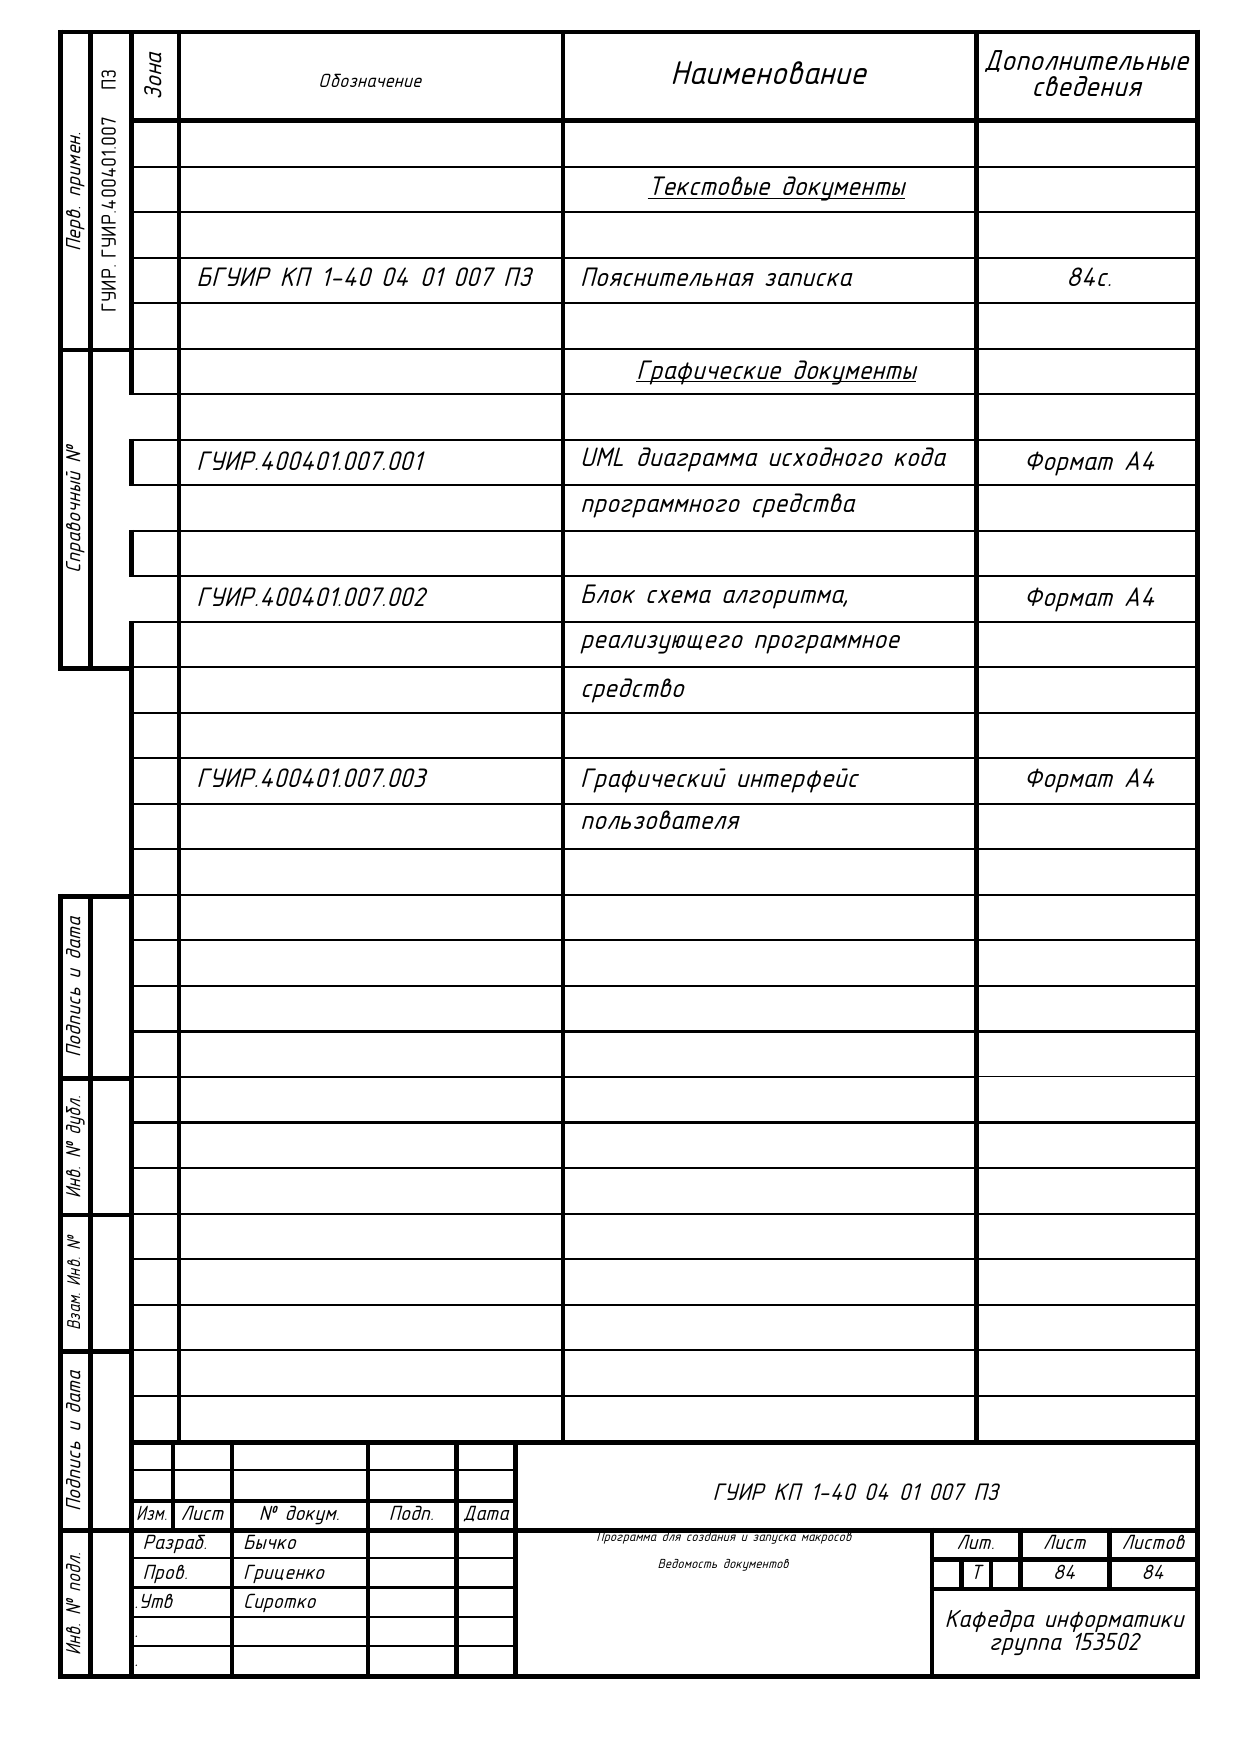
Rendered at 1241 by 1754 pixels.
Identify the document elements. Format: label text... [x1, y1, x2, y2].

table_cell UML диаграмма исходного кода [565, 441, 974, 484]
table_cell [459, 1471, 513, 1499]
table_header Перв. примен. [63, 34, 88, 348]
table_cell [181, 987, 561, 1030]
table_header Дополнительные сведения [979, 34, 1195, 118]
table_cell [979, 168, 1195, 211]
table_cell [134, 1215, 177, 1258]
table_cell [979, 941, 1195, 985]
table_cell [93, 352, 132, 666]
table_cell [979, 805, 1195, 848]
table_cell средство [565, 668, 974, 712]
table_cell [565, 1351, 974, 1394]
table_cell [134, 1169, 177, 1212]
table_cell Программа для создания и запуска макросов Ведомость документов [518, 1533, 930, 1674]
table_cell 84 [1112, 1562, 1195, 1586]
table_cell [979, 1169, 1195, 1212]
table_cell [234, 1445, 366, 1469]
table_cell [134, 896, 177, 939]
table_cell [370, 1445, 454, 1469]
table_cell [181, 395, 561, 439]
table_cell [979, 1260, 1195, 1303]
table_cell [134, 350, 177, 393]
table_cell Блок схема алгоритма, [565, 577, 974, 621]
table_cell [370, 1559, 454, 1586]
table_cell [181, 350, 561, 393]
table_cell Подпись и дата [63, 1354, 88, 1528]
table_cell Пояснительная записка [565, 259, 974, 302]
table_cell [565, 941, 974, 985]
table_cell [134, 532, 177, 575]
table_cell [134, 1078, 177, 1121]
table_cell [181, 896, 561, 939]
table_cell Лит. [934, 1533, 1018, 1557]
table_cell [934, 1562, 959, 1586]
table_cell [234, 1471, 366, 1499]
table_cell [565, 532, 974, 575]
table_cell БГУИР КП 1-40 04 01 007 ПЗ [181, 259, 561, 302]
table_cell 84с. [979, 259, 1195, 302]
table_cell [134, 441, 177, 484]
table_cell [565, 1169, 974, 1212]
table_cell [181, 1124, 561, 1167]
table_cell реализующего программное [565, 623, 974, 666]
table_cell Дата [459, 1503, 513, 1528]
table_cell [979, 213, 1195, 257]
table_cell [979, 714, 1195, 757]
table_cell [565, 304, 974, 348]
table_cell [979, 668, 1195, 712]
table_cell [459, 1559, 513, 1586]
table_cell [134, 623, 177, 666]
table_header Обозначение [181, 34, 561, 118]
table_cell [134, 1124, 177, 1167]
table_header Наименование [565, 34, 974, 118]
table_cell Взам. Инв. № [63, 1217, 88, 1349]
table_cell ГУИР.400401.007.003 [181, 759, 561, 803]
table_cell [134, 759, 177, 803]
table_cell [175, 1471, 230, 1499]
table_cell [565, 395, 974, 439]
table_cell [979, 1215, 1195, 1258]
table_cell [459, 1647, 513, 1674]
table_cell Текстовые документы [565, 168, 974, 211]
table_cell [181, 213, 561, 257]
table_cell [134, 1471, 171, 1499]
table_cell [565, 1260, 974, 1303]
table_cell [565, 1306, 974, 1349]
table_cell [134, 304, 177, 348]
table_cell [993, 1562, 1018, 1586]
table_cell [370, 1471, 454, 1499]
table_cell [181, 123, 561, 166]
table_cell [181, 668, 561, 712]
table_cell [565, 1124, 974, 1167]
table_cell Формат А4 [979, 577, 1195, 621]
table_cell [134, 1397, 177, 1440]
table_cell [132, 577, 177, 621]
table_cell [565, 1397, 974, 1440]
table_cell [93, 1081, 129, 1212]
table_cell [181, 1215, 561, 1258]
table_cell [181, 1397, 561, 1440]
table_cell [181, 168, 561, 211]
table_cell [134, 1306, 177, 1349]
table_cell [565, 1215, 974, 1258]
table_cell [181, 1033, 561, 1076]
table_header ГУИР. ГУИР.400401.007 ПЗ [93, 34, 129, 348]
table_cell [370, 1618, 454, 1645]
table_cell . [134, 1618, 230, 1645]
table_cell Кафедра информатики группа 153502 [934, 1591, 1195, 1674]
table_cell программного средства [565, 486, 974, 530]
table_cell [134, 805, 177, 848]
table_cell [181, 714, 561, 757]
table_cell [565, 1033, 974, 1076]
table_cell [979, 1033, 1195, 1076]
table_cell Подп. [370, 1503, 454, 1528]
table_cell [132, 395, 177, 439]
table_cell Сиротко [234, 1589, 366, 1616]
table_cell Графический интерфейс [565, 759, 974, 803]
table_cell Изм. [134, 1503, 171, 1528]
table_cell [979, 1077, 1195, 1121]
table_cell [181, 623, 561, 666]
table_cell [370, 1533, 454, 1557]
table_cell [979, 987, 1195, 1030]
table_cell [459, 1618, 513, 1645]
table_cell [134, 123, 177, 166]
table_cell [134, 1445, 171, 1469]
table_cell [181, 304, 561, 348]
table_cell [979, 1351, 1195, 1394]
table_cell [459, 1589, 513, 1616]
table_cell [565, 213, 974, 257]
table_cell [93, 899, 129, 1076]
table_cell [61, 671, 129, 894]
table_cell ГУИР.400401.007.002 [181, 577, 561, 621]
table_cell Графические документы [565, 350, 974, 393]
table_cell [132, 486, 177, 530]
table_cell [181, 805, 561, 848]
table_cell [565, 896, 974, 939]
table_cell [979, 1306, 1195, 1349]
table_header Зона [134, 34, 177, 118]
table_cell Формат А4 [979, 759, 1195, 803]
table_cell [93, 1354, 129, 1528]
table_cell [979, 395, 1195, 439]
table_cell [459, 1533, 513, 1557]
table_cell [181, 1306, 561, 1349]
table_cell [979, 123, 1195, 166]
table_cell Гриценко [234, 1559, 366, 1586]
table_cell [234, 1618, 366, 1645]
table_cell ГУИР КП 1-40 04 01 007 ПЗ [518, 1445, 1195, 1528]
table_cell [565, 1078, 974, 1121]
table_cell [134, 259, 177, 302]
table_cell Бычко [234, 1533, 366, 1557]
table_cell [370, 1647, 454, 1674]
table_cell [979, 1124, 1195, 1167]
table_cell [134, 850, 177, 894]
table_cell Подпись и дата [63, 899, 88, 1076]
table_cell [134, 168, 177, 211]
table_cell [979, 1397, 1195, 1440]
table_cell [181, 941, 561, 985]
table_cell Лист [175, 1503, 230, 1528]
table_cell . [134, 1647, 230, 1674]
table_cell [979, 304, 1195, 348]
table_cell [181, 1169, 561, 1212]
table_cell [181, 1078, 561, 1121]
table_cell Справочный № [63, 352, 88, 666]
table_cell [979, 350, 1195, 393]
table_cell [565, 714, 974, 757]
table_cell Листов [1112, 1533, 1195, 1557]
table_cell [93, 1217, 129, 1349]
table_cell Формат А4 [979, 441, 1195, 484]
table_cell Т [964, 1562, 989, 1586]
table_cell [979, 623, 1195, 666]
table_cell [181, 1260, 561, 1303]
table_cell [565, 850, 974, 894]
table_cell [134, 987, 177, 1030]
table_cell № докум. [234, 1503, 366, 1528]
table_cell Лист [1023, 1533, 1107, 1557]
table_cell [979, 532, 1195, 575]
table_cell [565, 123, 974, 166]
table_cell [459, 1445, 513, 1469]
table_cell Разраб. [134, 1533, 230, 1557]
table_cell [134, 213, 177, 257]
table_cell Инв. № дубл. [63, 1081, 88, 1212]
table_cell [181, 1351, 561, 1394]
table_cell [93, 1533, 129, 1674]
table_cell [370, 1589, 454, 1616]
table_cell [175, 1445, 230, 1469]
table_cell [979, 896, 1195, 939]
table_cell [181, 532, 561, 575]
table_cell Инв. № подл. [63, 1533, 88, 1674]
table_cell [181, 850, 561, 894]
table_cell [234, 1647, 366, 1674]
table_cell пользователя [565, 805, 974, 848]
table_cell [134, 1351, 177, 1394]
table_cell [979, 850, 1195, 894]
table_cell ГУИР.400401.007.001 [181, 441, 561, 484]
table_cell [134, 668, 177, 712]
table_cell [134, 1260, 177, 1303]
table_cell Пров. [134, 1559, 230, 1586]
table_cell .Утв [134, 1589, 230, 1616]
table_cell [134, 714, 177, 757]
table_cell 84 [1023, 1562, 1107, 1586]
table_cell [565, 987, 974, 1030]
table_cell [134, 1033, 177, 1076]
table_cell [181, 486, 561, 530]
table_cell [134, 941, 177, 985]
table_cell [979, 486, 1195, 530]
